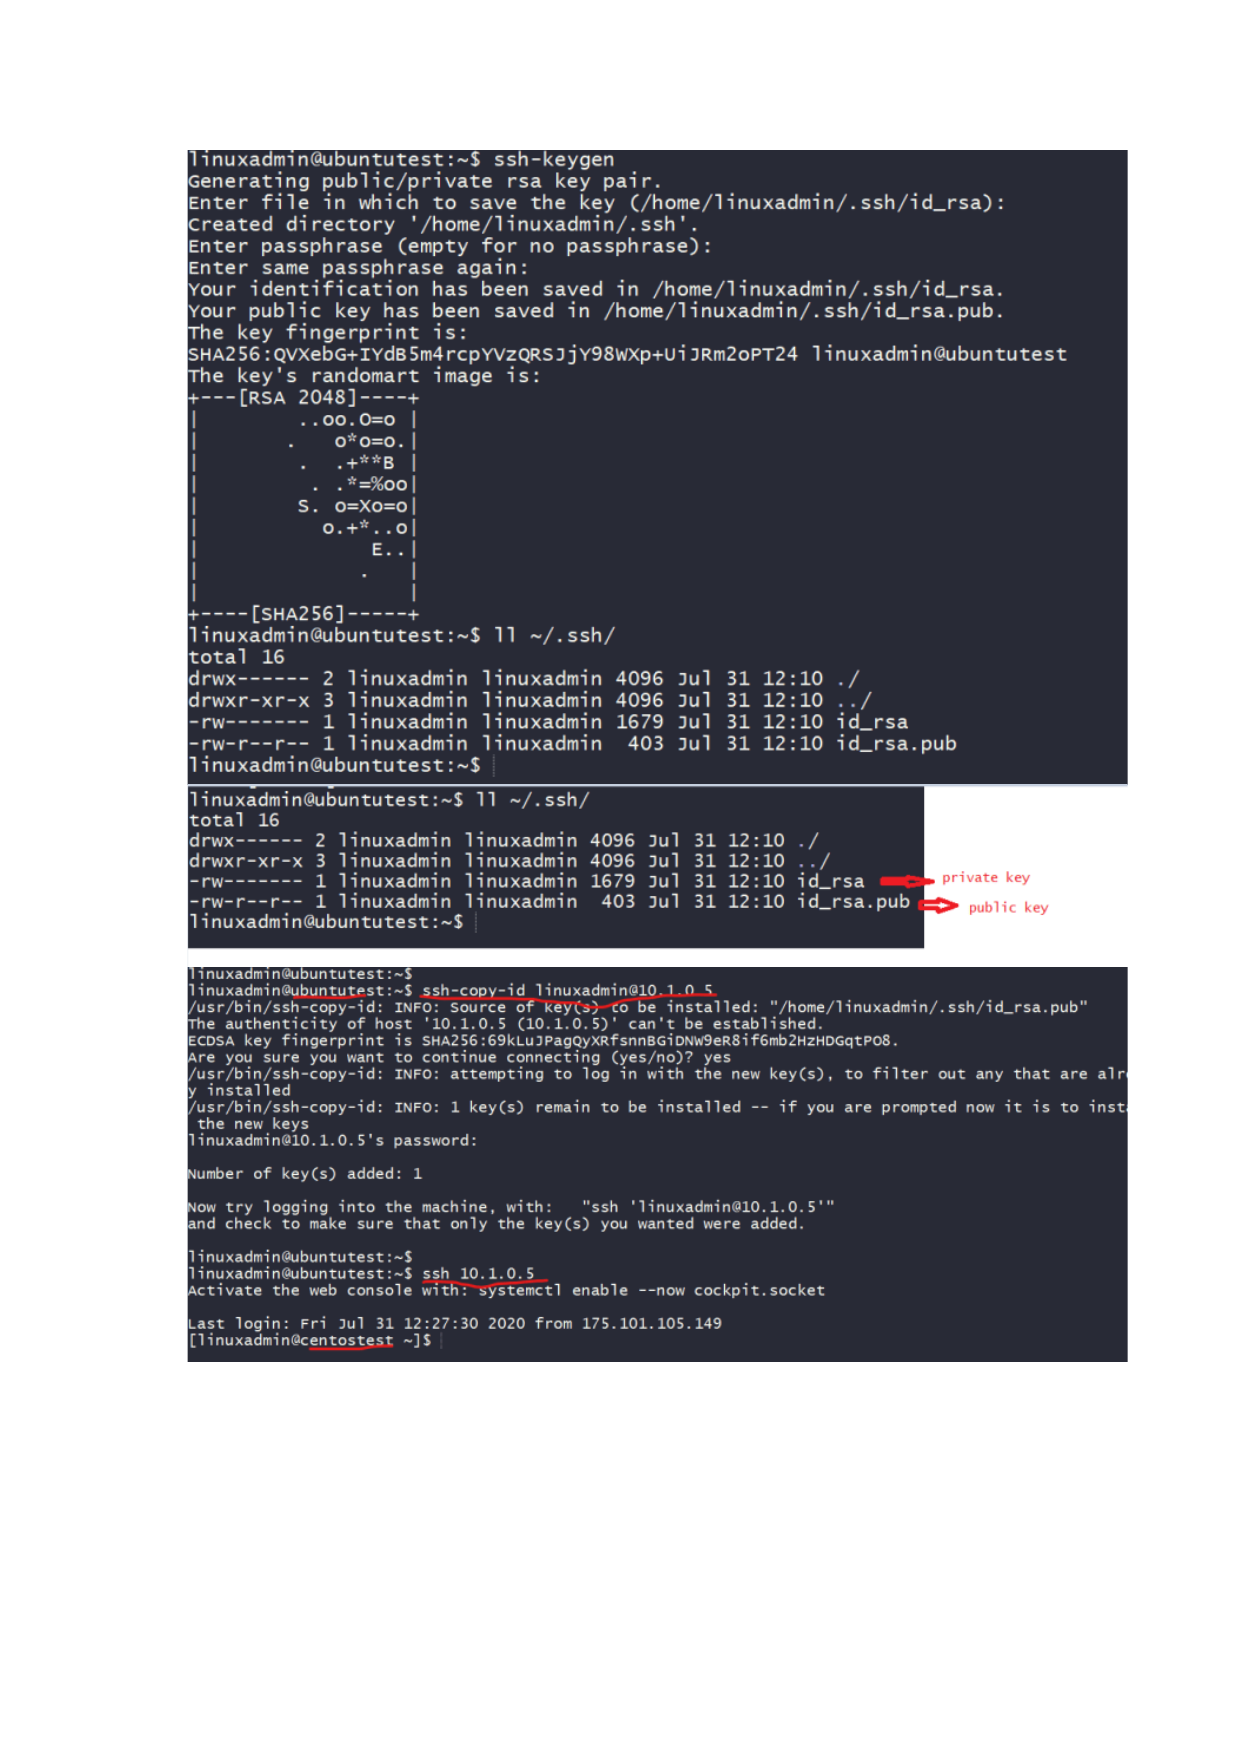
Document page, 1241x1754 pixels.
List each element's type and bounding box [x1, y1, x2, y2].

picture [187, 150, 1128, 1362]
